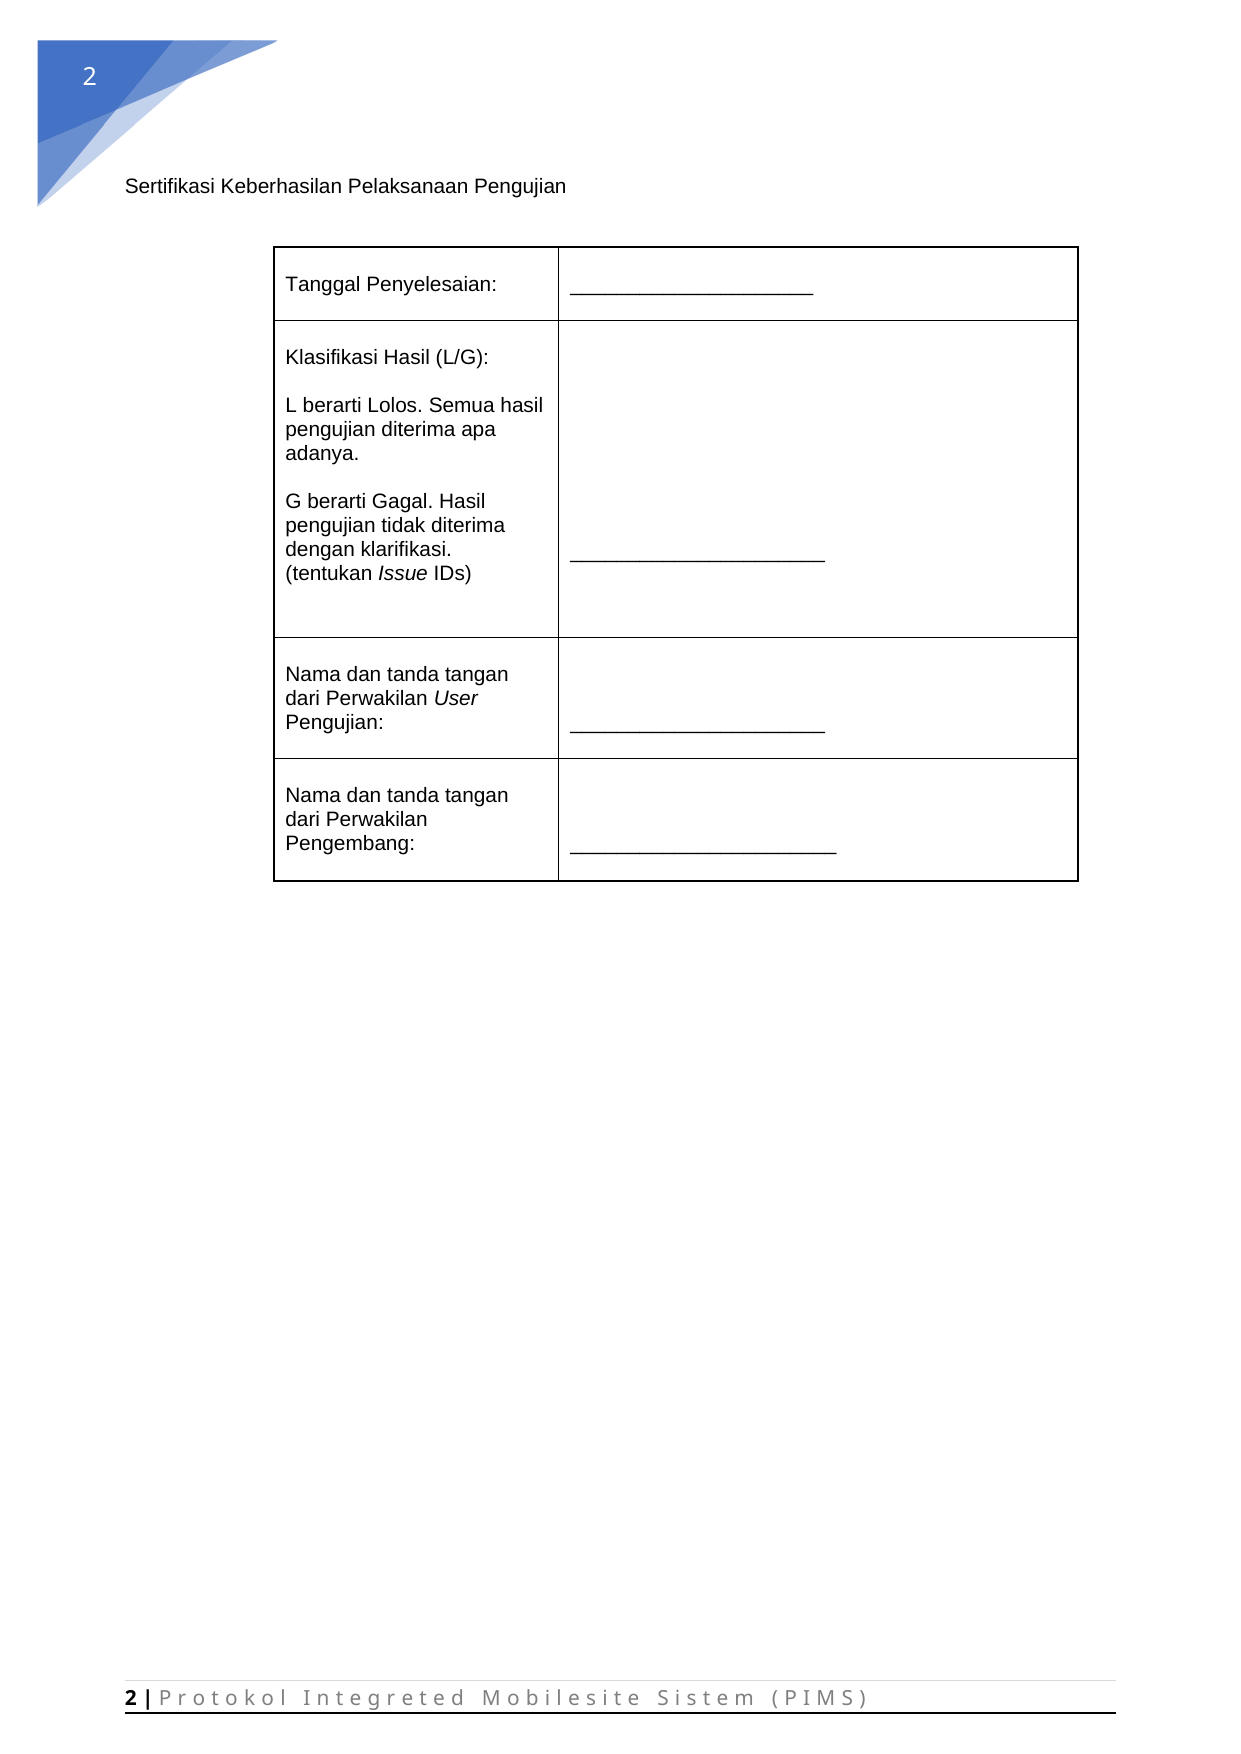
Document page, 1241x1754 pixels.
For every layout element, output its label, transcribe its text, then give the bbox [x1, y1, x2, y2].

table_cell _______________________ [559, 759, 1077, 880]
table_cell Nama dan tanda tangan dari Perwakilan Pengembang: [275, 759, 558, 880]
text Sertifikasi Keberhasilan Pelaksanaan Pengujian [124, 174, 1116, 198]
table_cell ______________________ [559, 638, 1077, 758]
table_cell ______________________ [559, 321, 1077, 637]
table_header Tanggal Penyelesaian: [275, 248, 558, 320]
table_cell Klasifikasi Hasil (L/G): L berarti Lolos. Semua hasil pengujian diterima apa adanya. G berarti Gagal. Hasil pengujian tidak diterima dengan klarifikasi. (tentukan Issue IDs) [275, 321, 558, 637]
table_header _____________________ [559, 248, 1077, 320]
table_cell Nama dan tanda tangan dari Perwakilan User Pengujian: [275, 638, 558, 758]
picture [37, 40, 279, 209]
